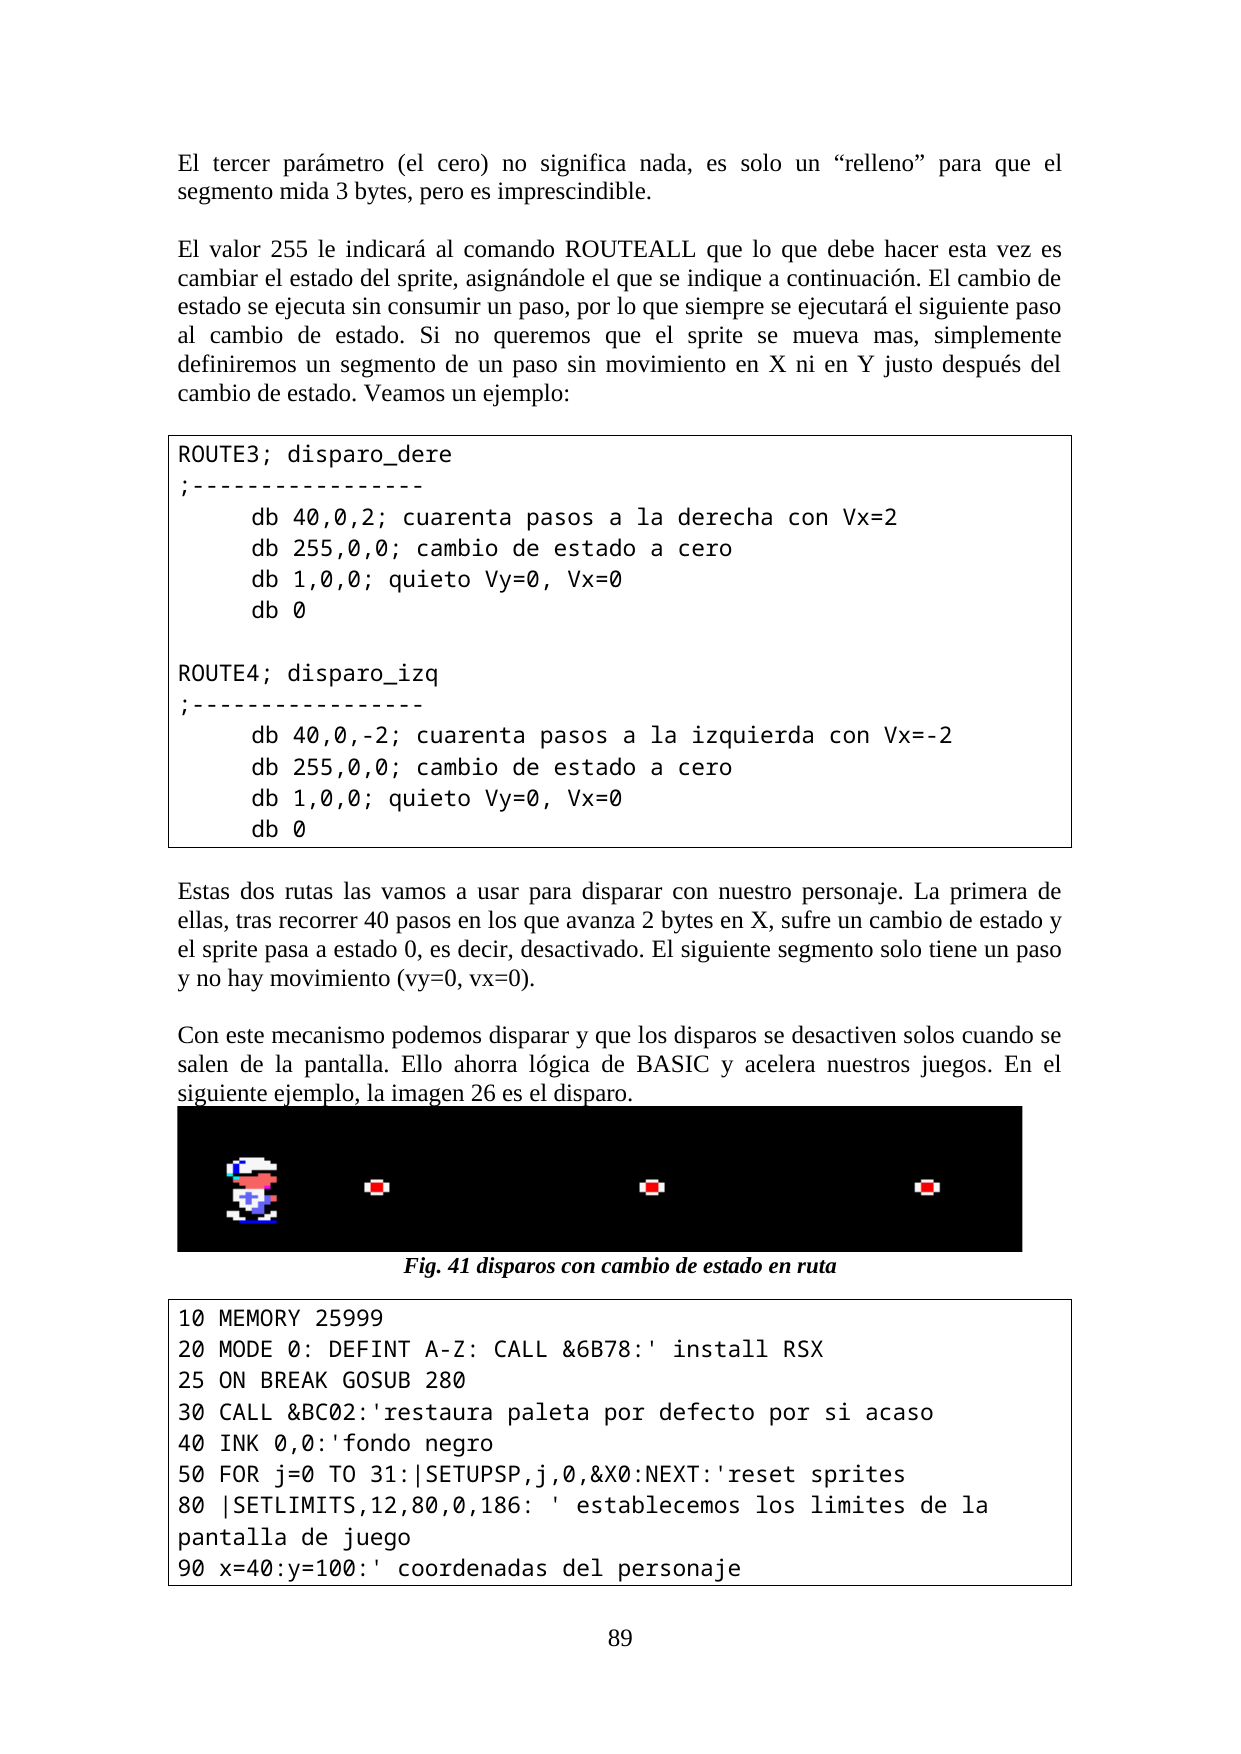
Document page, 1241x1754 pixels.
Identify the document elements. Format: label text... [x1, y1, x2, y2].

text db 40,0,2; cuarenta pasos a la derecha con Vx=2 [177, 501, 1063, 532]
text 10 MEMORY 25999 [169, 1300, 1071, 1333]
text ;----------------- [177, 469, 1063, 501]
text Estas dos rutas las vamos a usar para disparar con nuestro personaje. La primera de ellas, tras recorrer 40 pasos en los que avanza 2 bytes en X, sufre un cambio de estado y el sprite pasa a estado 0, es decir, desactivado. El siguiente segmento solo tiene un paso y no hay movimiento (vy=0, vx=0). [177, 876, 1063, 991]
text 40 INK 0,0:'fondo negro [177, 1427, 1063, 1458]
text db 40,0,-2; cuarenta pasos a la izquierda con Vx=-2 [177, 719, 1063, 751]
text 90 x=40:y=100:' coordenadas del personaje [169, 1549, 1071, 1585]
text 25 ON BREAK GOSUB 280 [177, 1364, 1063, 1396]
text ;----------------- [177, 688, 1063, 719]
text El tercer parámetro (el cero) no significa nada, es solo un “relleno” para que el segmento mida 3 bytes, pero es imprescindible. [177, 148, 1063, 205]
text db 1,0,0; quieto Vy=0, Vx=0 [177, 563, 1063, 594]
picture [177, 1106, 1023, 1252]
text db 1,0,0; quieto Vy=0, Vx=0 [177, 782, 1063, 810]
text 30 CALL &BC02:'restaura paleta por defecto por si acaso [177, 1396, 1063, 1427]
text ROUTE3; disparo_dere [169, 436, 1071, 469]
text db 0 [169, 810, 1071, 847]
text db 255,0,0; cambio de estado a cero [177, 532, 1063, 563]
text Con este mecanismo podemos disparar y que los disparos se desactiven solos cuando se salen de la pantalla. Ello ahorra lógica de BASIC y acelera nuestros juegos. En el siguiente ejemplo, la imagen 26 es el disparo. [177, 1020, 1063, 1106]
text 20 MODE 0: DEFINT A-Z: CALL &6B78:' install RSX [177, 1333, 1063, 1364]
text El valor 255 le indicará al comando ROUTEALL que lo que debe hacer esta vez es cambiar el estado del sprite, asignándole el que se indique a continuación. El cambio de estado se ejecuta sin consumir un paso, por lo que siempre se ejecutará el siguiente paso al cambio de estado. Si no queremos que el sprite se mueva mas, simplemente definiremos un segmento de un paso sin movimiento en X ni en Y justo después del cambio de estado. Veamos un ejemplo: [177, 234, 1063, 406]
text db 0 [177, 594, 1063, 626]
text db 255,0,0; cambio de estado a cero [177, 751, 1063, 782]
text Fig. 41 disparos con cambio de estado en ruta [177, 1252, 1063, 1278]
text 50 FOR j=0 TO 31:|SETUPSP,j,0,&X0:NEXT:'reset sprites [177, 1458, 1063, 1489]
text 80 |SETLIMITS,12,80,0,186: ' establecemos los limites de la pantalla de juego [177, 1489, 1063, 1549]
text ROUTE4; disparo_izq [177, 657, 1063, 688]
